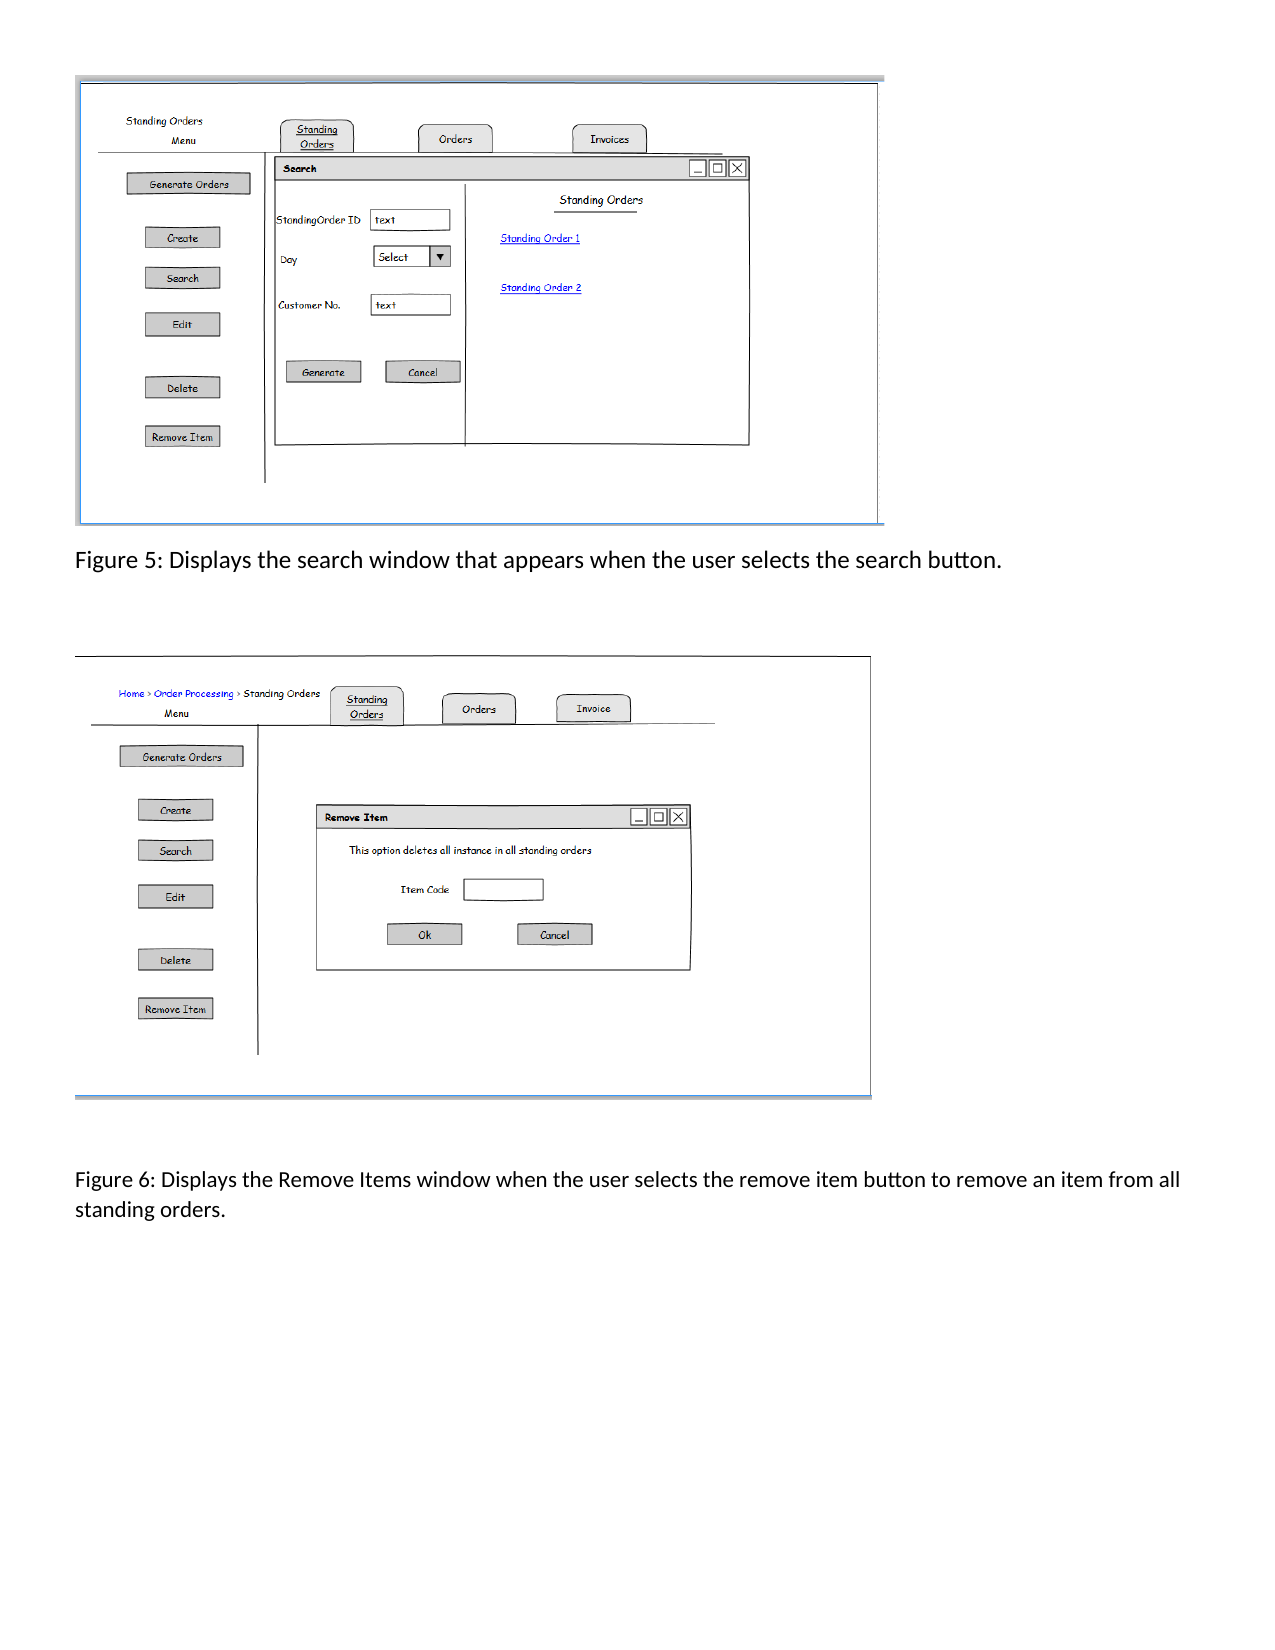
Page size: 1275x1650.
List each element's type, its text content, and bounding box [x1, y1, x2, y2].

picture [75, 654, 872, 1100]
text Figure 6: Displays the Remove Items window when the user selects the remove item button to remove an item from all standing orders. [75, 1165, 1200, 1223]
picture [75, 75, 885, 526]
text Figure 5: Displays the search window that appears when the user selects the search button. [75, 544, 1200, 574]
